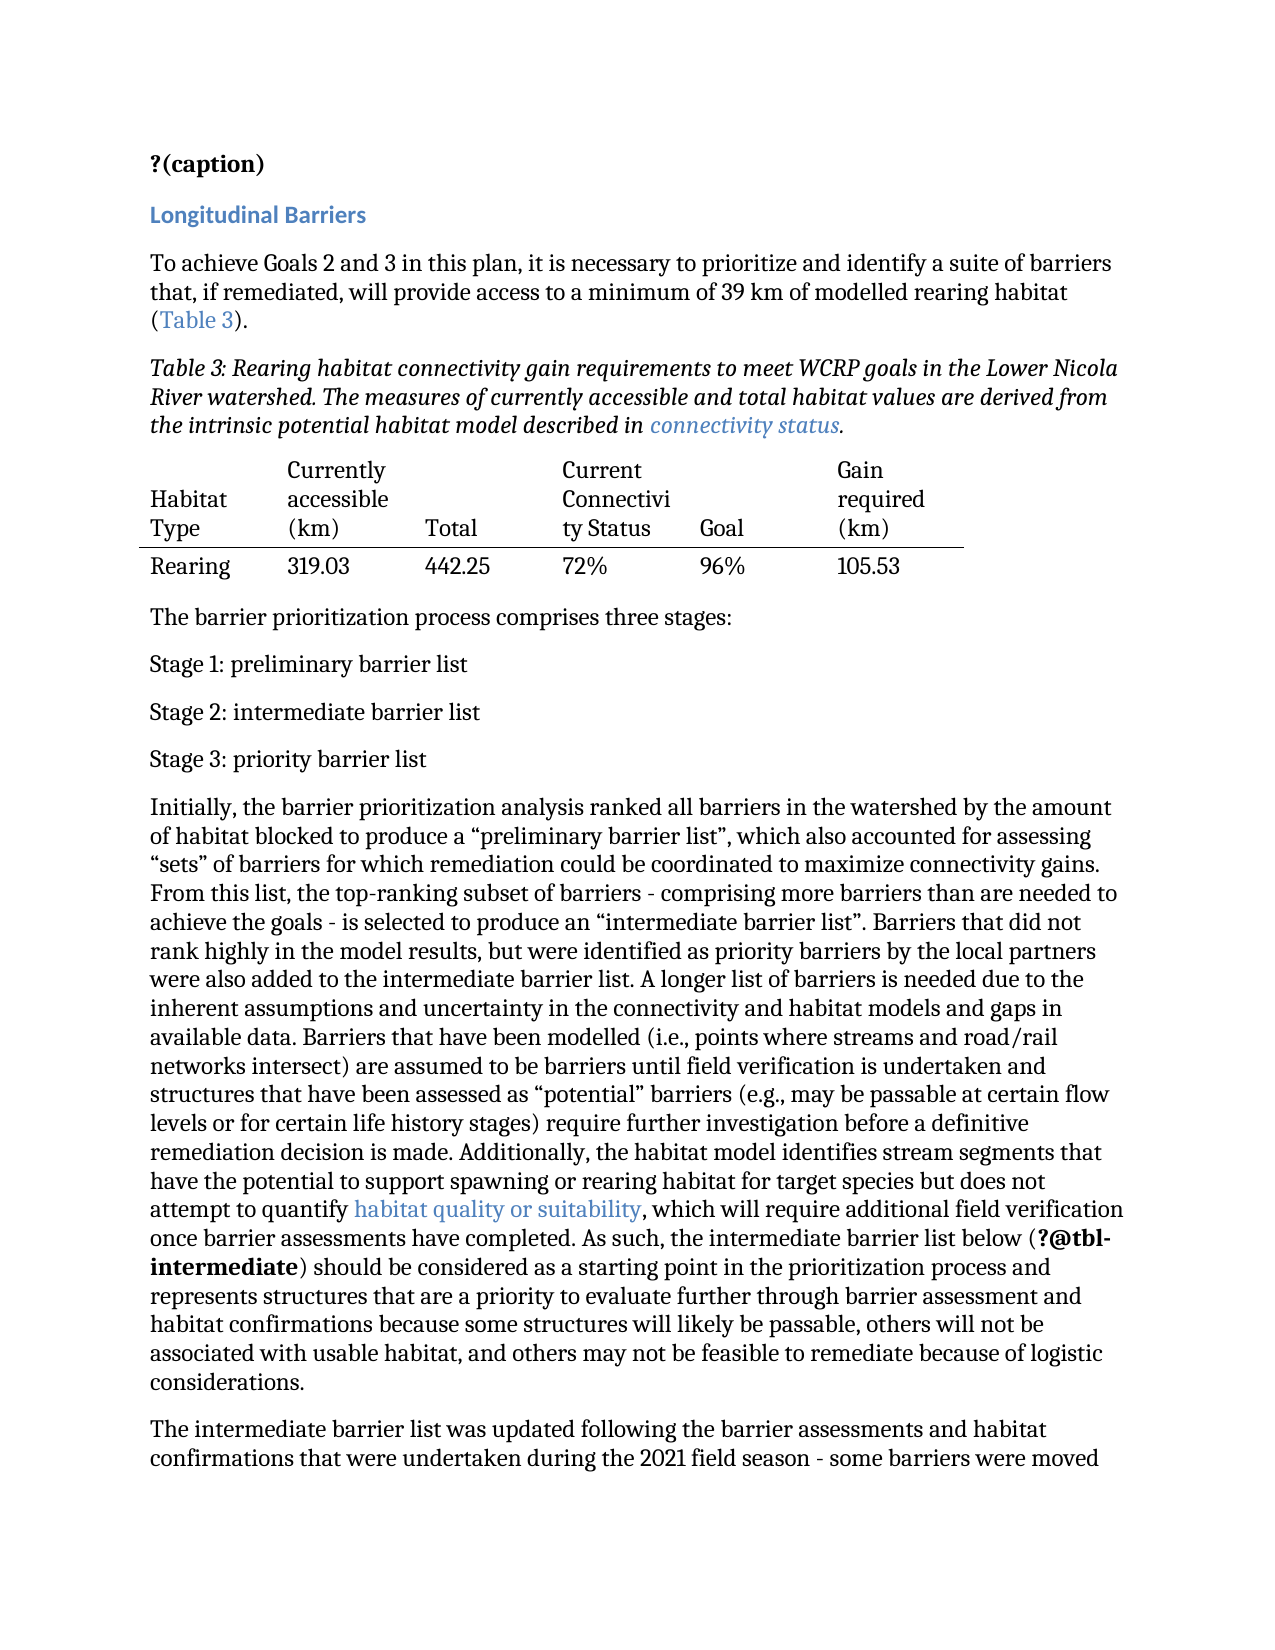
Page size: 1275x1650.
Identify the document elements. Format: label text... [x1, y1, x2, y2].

table_cell 96% [689, 548, 826, 584]
text Table 3: Rearing habitat connectivity gain requirements to meet WCRP goals in the Lower Nicola River watershed. The measures of currently accessible and total habitat values are derived from the intrinsic potential habitat model described in connectivity status. [150, 354, 1125, 440]
table_cell Rearing [139, 548, 276, 584]
text To achieve Goals 2 and 3 in this plan, it is necessary to prioritize and identify a suite of barriers that, if remediated, will provide access to a minimum of 39 km of modelled rearing habitat (Table 3). [150, 249, 1125, 335]
table_cell 442.25 [414, 548, 551, 584]
text Stage 2: intermediate barrier list [150, 698, 1125, 727]
text The barrier prioritization process comprises three stages: [150, 603, 1125, 632]
table_header Goal [689, 453, 826, 546]
subtitle Longitudinal Barriers [150, 199, 1125, 230]
text ?(caption) [150, 150, 1125, 179]
table_cell 319.03 [276, 548, 414, 584]
text Stage 1: preliminary barrier list [150, 650, 1125, 679]
table_header Total [414, 453, 551, 546]
table_cell 105.53 [826, 548, 964, 584]
table_cell 72% [551, 548, 689, 584]
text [150, 1415, 1125, 1473]
table_header Current Connectivity Status [551, 453, 689, 546]
text Initially, the barrier prioritization analysis ranked all barriers in the watershed by the amount of habitat blocked to produce a “preliminary barrier list”, which also accounted for assessing “sets” of barriers for which remediation could be coordinated to maximize connectivity gains. From this list, the top-ranking subset of barriers - comprising more barriers than are needed to achieve the goals - is selected to produce an “intermediate barrier list”. Barriers that did not rank highly in the model results, but were identified as priority barriers by the local partners were also added to the intermediate barrier list. A longer list of barriers is needed due to the inherent assumptions and uncertainty in the connectivity and habitat models and gaps in available data. Barriers that have been modelled (i.e., points where streams and road/rail networks intersect) are assumed to be barriers until field verification is undertaken and structures that have been assessed as “potential” barriers (e.g., may be passable at certain flow levels or for certain life history stages) require further investigation before a definitive remediation decision is made. Additionally, the habitat model identifies stream segments that have the potential to support spawning or rearing habitat for target species but does not attempt to quantify habitat quality or suitability, which will require additional field verification once barrier assessments have completed. As such, the intermediate barrier list below (?@tbl-intermediate) should be considered as a starting point in the prioritization process and represents structures that are a priority to evaluate further through barrier assessment and habitat confirmations because some structures will likely be passable, others will not be associated with usable habitat, and others may not be feasible to remediate because of logistic considerations. [150, 793, 1125, 1397]
text Stage 3: priority barrier list [150, 745, 1125, 774]
table_header Currently accessible (km) [276, 453, 414, 546]
table_header Gain required (km) [826, 453, 964, 546]
table_header Habitat Type [139, 453, 276, 546]
